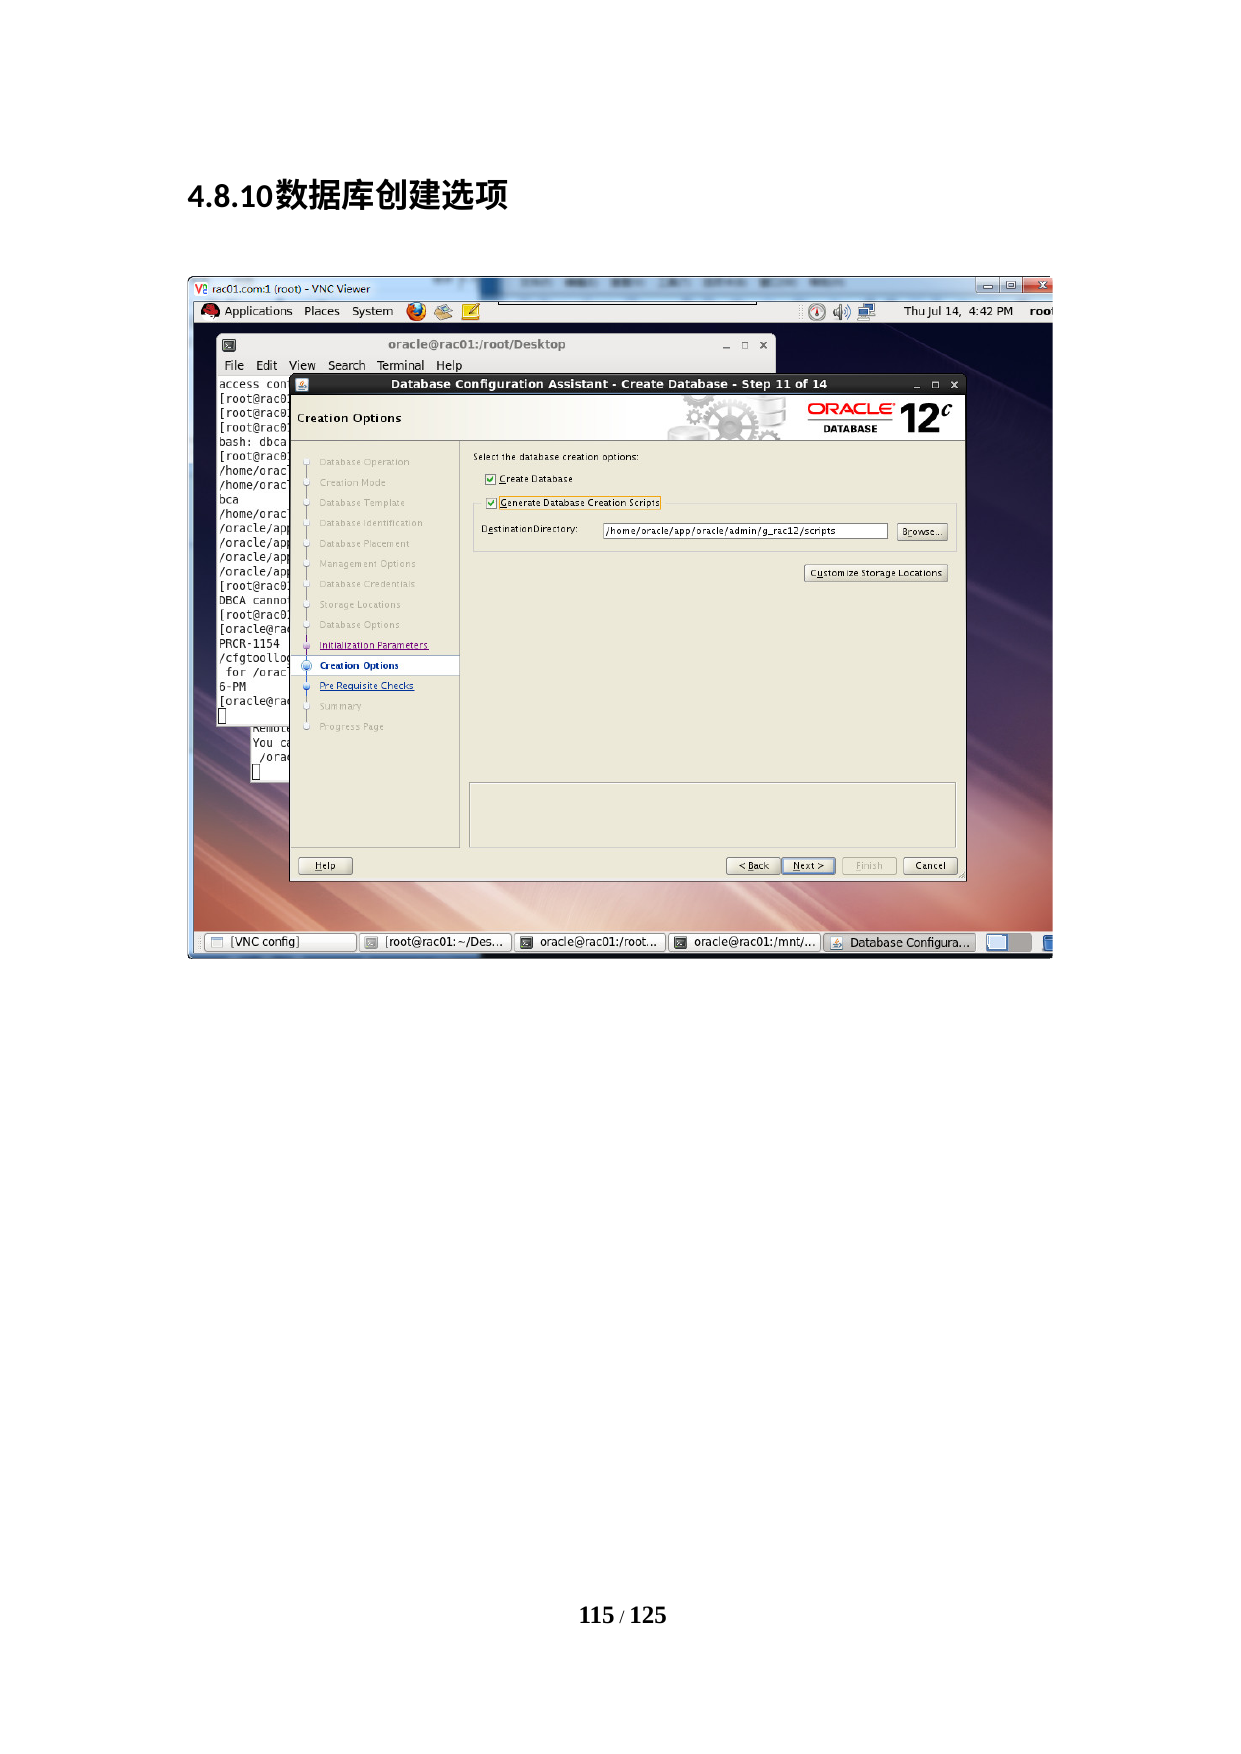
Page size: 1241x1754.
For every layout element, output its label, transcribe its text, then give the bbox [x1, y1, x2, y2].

picture [187, 276, 1053, 959]
subtitle 数据库创建选项 [187, 160, 1053, 225]
